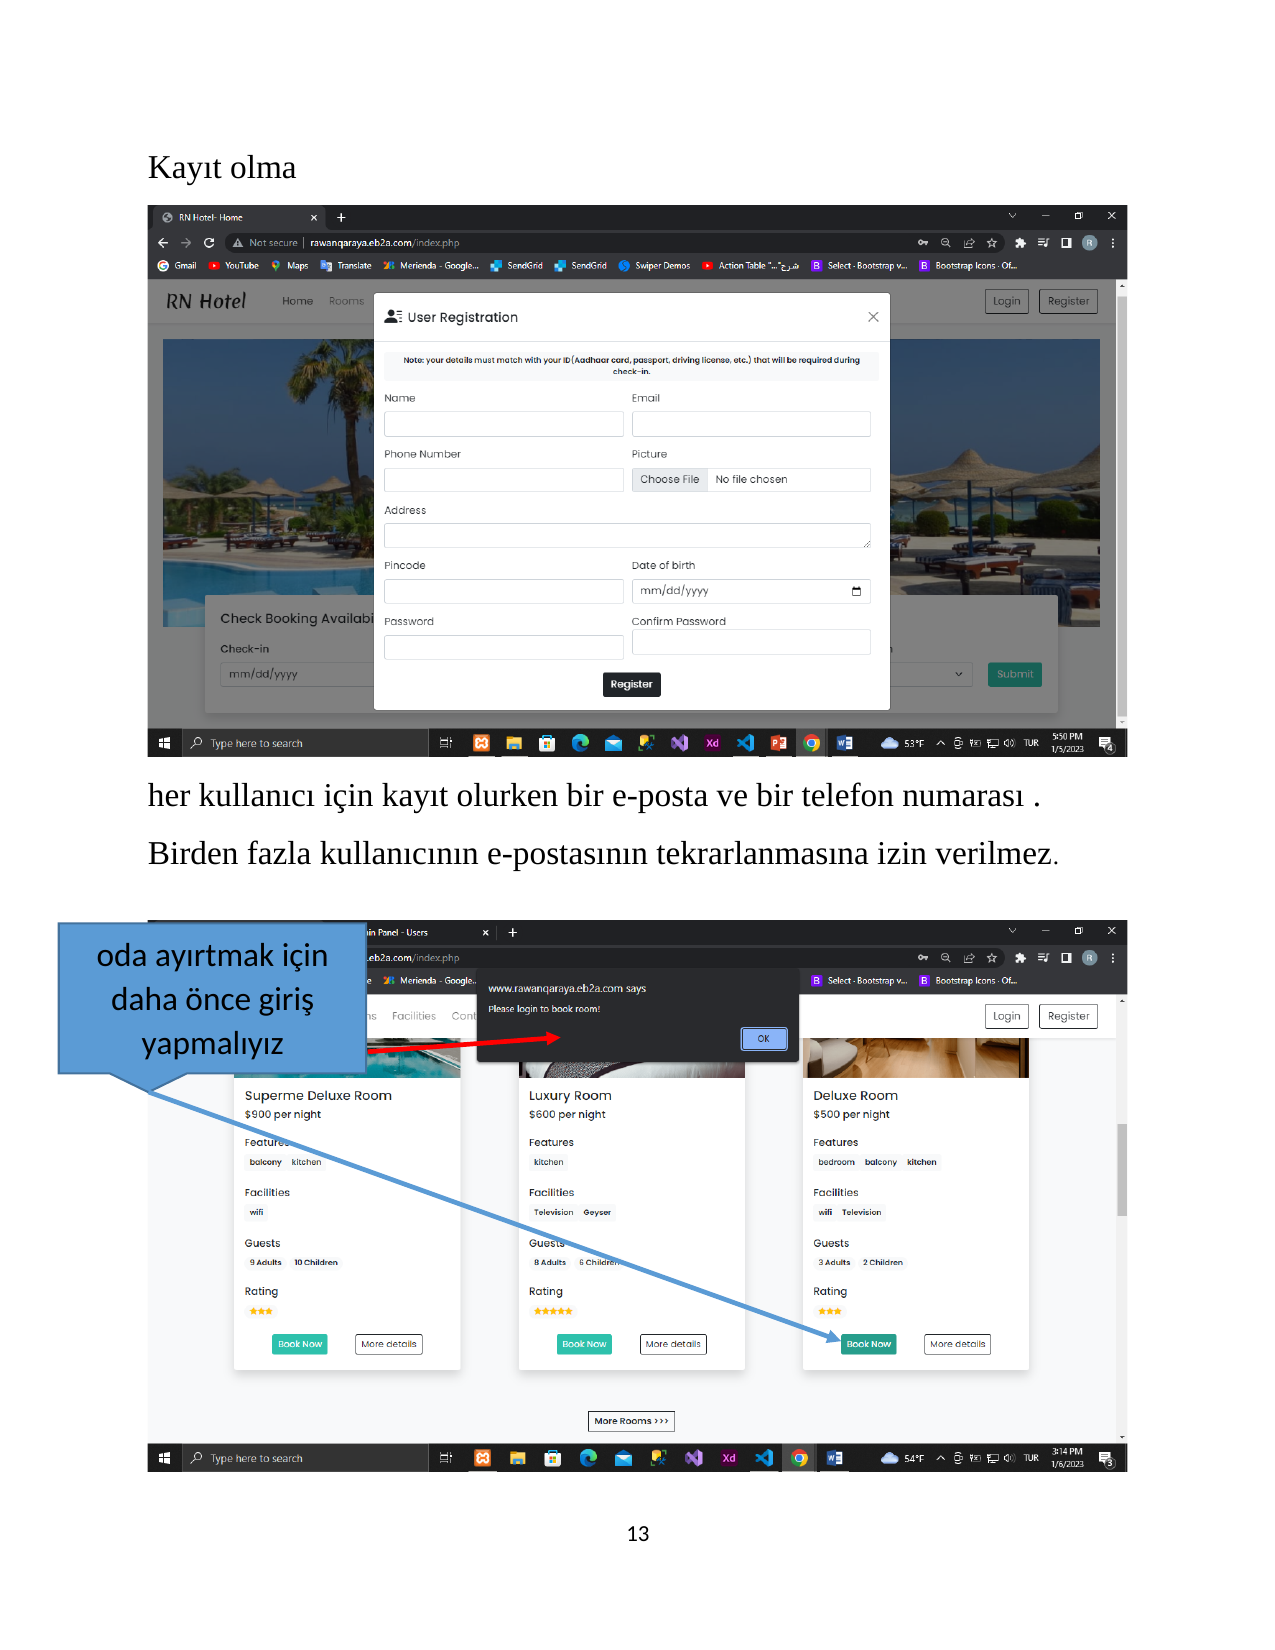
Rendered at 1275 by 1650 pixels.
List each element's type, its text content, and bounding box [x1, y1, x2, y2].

text Birden fazla kullanıcının e-postasının tekrarlanmasına izin verilmez. [148, 833, 1127, 902]
picture [147, 920, 1128, 1472]
text her kullanıcı için kayıt olurken bir e-posta ve bir telefon numarası . [148, 775, 1127, 814]
picture [147, 205, 1128, 757]
text Kayıt olma [148, 148, 1127, 186]
